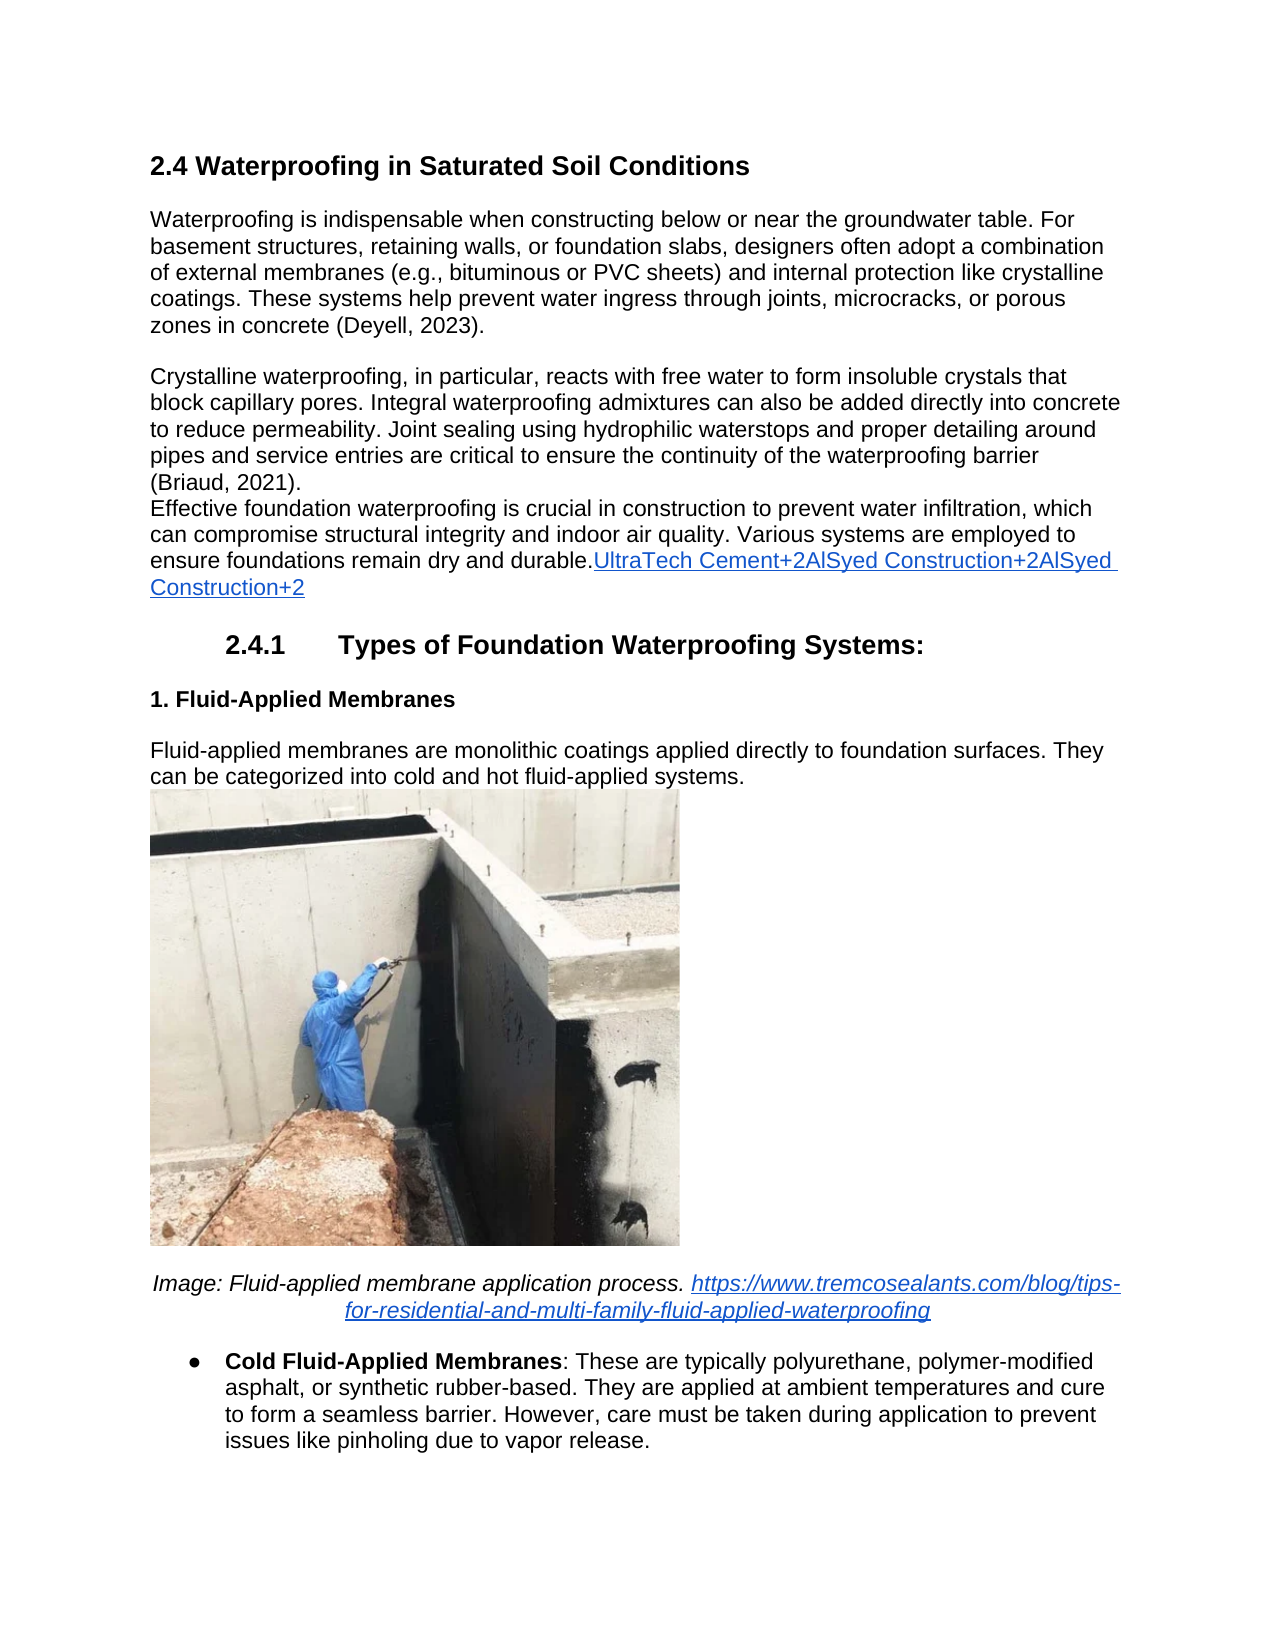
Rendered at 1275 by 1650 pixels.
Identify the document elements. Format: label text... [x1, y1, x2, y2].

text Image: Fluid-applied membrane application process. https://www.tremcosealants.com/blog/tips-for-residential-and-multi-family-fluid-applied-waterproofing [150, 1270, 1125, 1323]
picture [150, 789, 680, 1246]
text Crystalline waterproofing, in particular, reacts with free water to form insoluble crystals that block capillary pores. Integral waterproofing admixtures can also be added directly into concrete to reduce permeability. Joint sealing using hydrophilic waterstops and proper detailing around pipes and service entries are critical to ensure the continuity of the waterproofing barrier (Briaud, 2021). Effective foundation waterproofing is crucial in construction to prevent water infiltration, which can compromise structural integrity and indoor air quality. Various systems are employed to ensure foundations remain dry and durable.UltraTech Cement+2AlSyed Construction+2AlSyed Construction+2 [150, 363, 1125, 600]
subtitle 2.4 Waterproofing in Saturated Soil Conditions [150, 150, 1125, 181]
text Waterproofing is indispensable when constructing below or near the groundwater table. For basement structures, retaining walls, or foundation slabs, designers often adopt a combination of external membranes (e.g., bituminous or PVC sheets) and internal protection like crystalline coatings. These systems help prevent water ingress through joints, microcracks, or porous zones in concrete (Deyell, 2023). [150, 206, 1125, 338]
subtitle 2.4.1 Types of Foundation Waterproofing Systems: [150, 629, 1125, 661]
subtitle 1. Fluid-Applied Membranes [150, 686, 1125, 712]
list Cold Fluid-Applied Membranes: These are typically polyurethane, polymer-modified asphalt, or synthetic rubber-based. They are applied at ambient temperatures and cure to form a seamless barrier. However, care must be taken during application to prevent issues like pinholing due to vapor release. [187, 1348, 1125, 1480]
